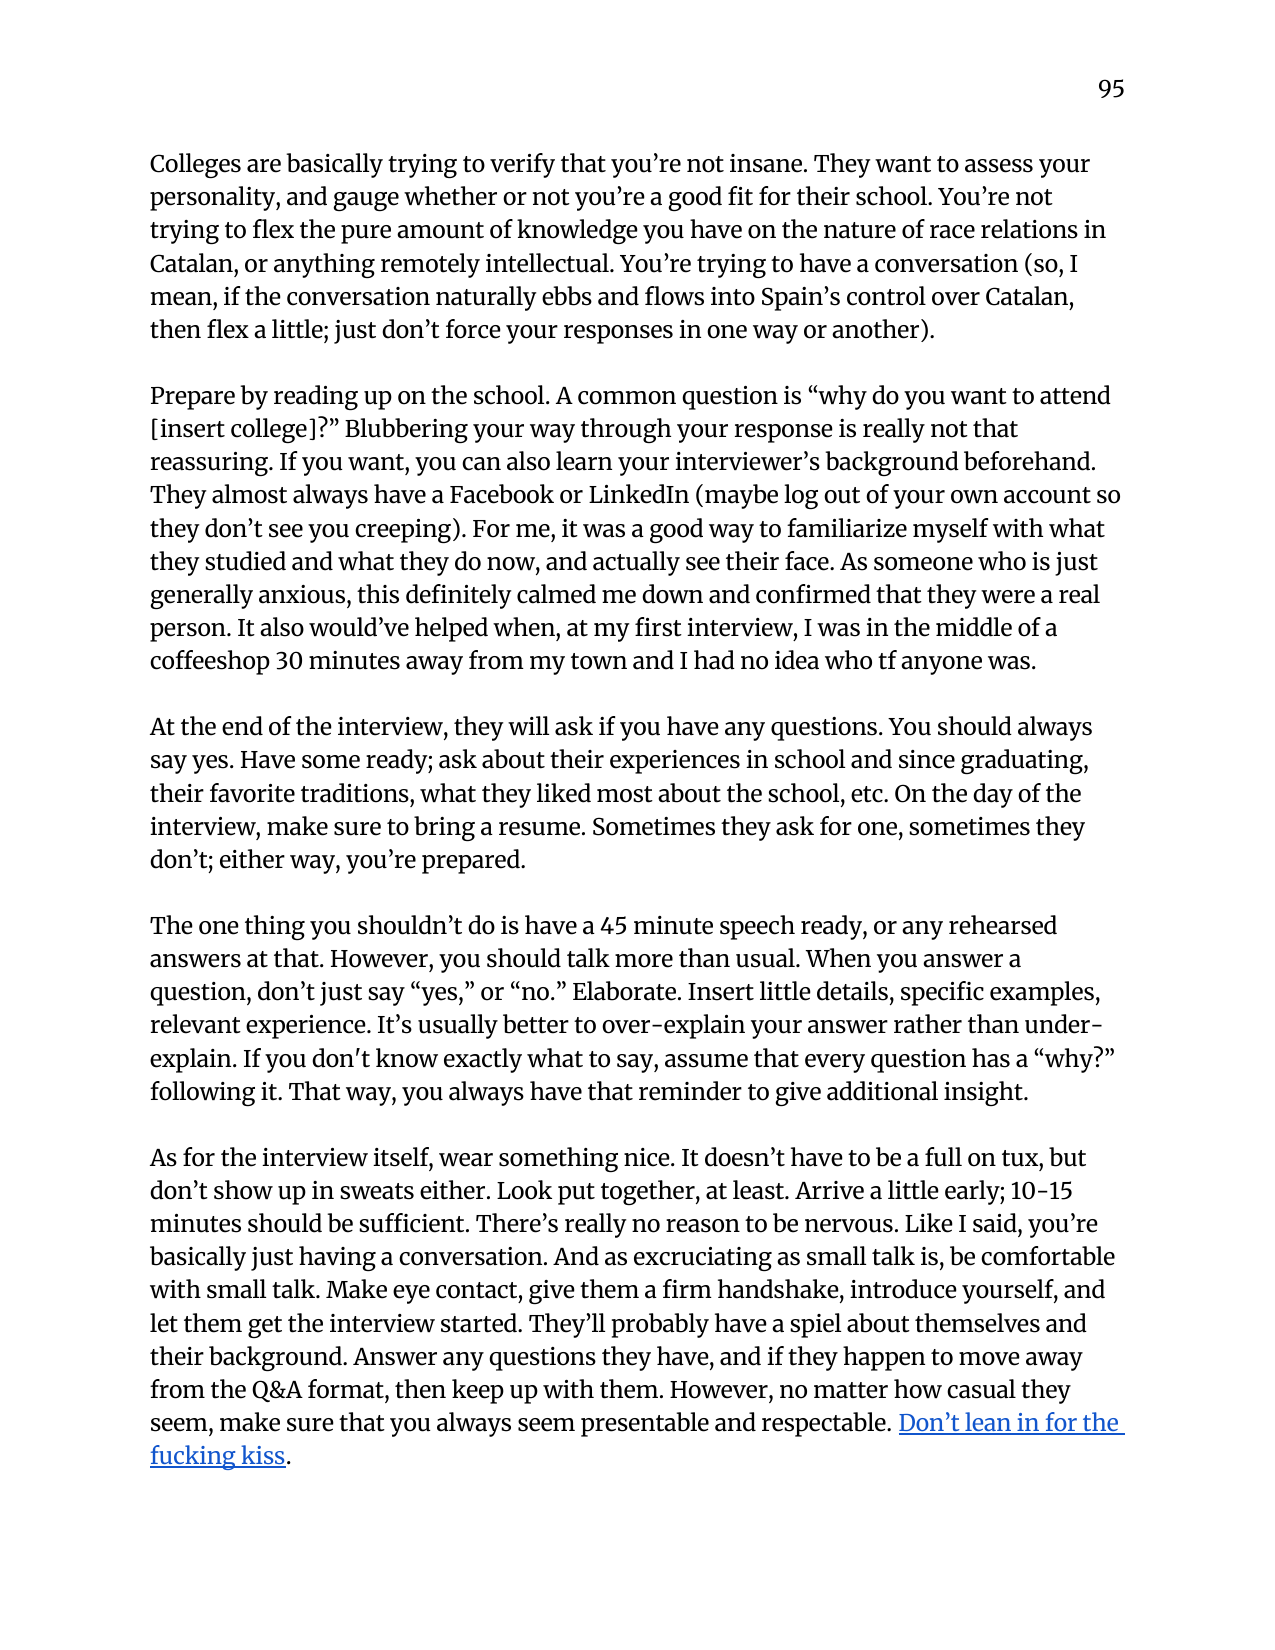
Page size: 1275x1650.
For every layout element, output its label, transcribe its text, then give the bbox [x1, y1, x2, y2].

text As for the interview itself, wear something nice. It doesn’t have to be a full on tux, but don’t show up in sweats either. Look put together, at least. Arrive a little early; 10-15 minutes should be sufficient. There’s really no reason to be nervous. Like I said, you’re basically just having a conversation. And as excruciating as small talk is, be comfortable with small talk. Make eye contact, give them a firm handshake, introduce yourself, and let them get the interview started. They’ll probably have a spiel about themselves and their background. Answer any questions they have, and if they happen to move away from the Q&A format, then keep up with them. However, no matter how casual they seem, make sure that you always seem presentable and respectable. Don’t lean in for the fucking kiss. [150, 1144, 1125, 1471]
text At the end of the interview, they will ask if you have any questions. You should always say yes. Have some ready; ask about their experiences in school and since graduating, their favorite traditions, what they liked most about the school, etc. On the day of the interview, make sure to bring a resume. Sometimes they ask for one, sometimes they don’t; either way, you’re prepared. [150, 713, 1125, 874]
text The one thing you shouldn’t do is have a 45 minute speech ready, or any rehearsed answers at that. However, you should talk more than usual. When you answer a question, don’t just say “yes,” or “no.” Elaborate. Insert little details, specific examples, relevant experience. It’s usually better to over-explain your answer rather than under-explain. If you don't know exactly what to say, assume that every question has a “why?” following it. That way, you always have that reminder to give additional insight. [150, 912, 1125, 1106]
text Colleges are basically trying to verify that you’re not insane. They want to assess your personality, and gauge whether or not you’re a good fit for their school. You’re not trying to flex the pure amount of knowledge you have on the nature of race relations in Catalan, or anything remotely intellectual. You’re trying to have a conversation (so, I mean, if the conversation naturally ebbs and flows into Spain’s control over Catalan, then flex a little; just don’t force your responses in one way or another). [150, 150, 1125, 344]
text Prepare by reading up on the school. A common question is “why do you want to attend [insert college]?” Blubbering your way through your response is really not that reassuring. If you want, you can also learn your interviewer’s background beforehand. They almost always have a Facebook or LinkedIn (maybe log out of your own account so they don’t see you creeping). For me, it was a good way to familiarize myself with what they studied and what they do now, and actually see their face. As someone who is just generally anxious, this definitely calmed me down and confirmed that they were a real person. It also would’ve helped when, at my first interview, I was in the middle of a coffeeshop 30 minutes away from my town and I had no idea who tf anyone was. [150, 382, 1125, 676]
